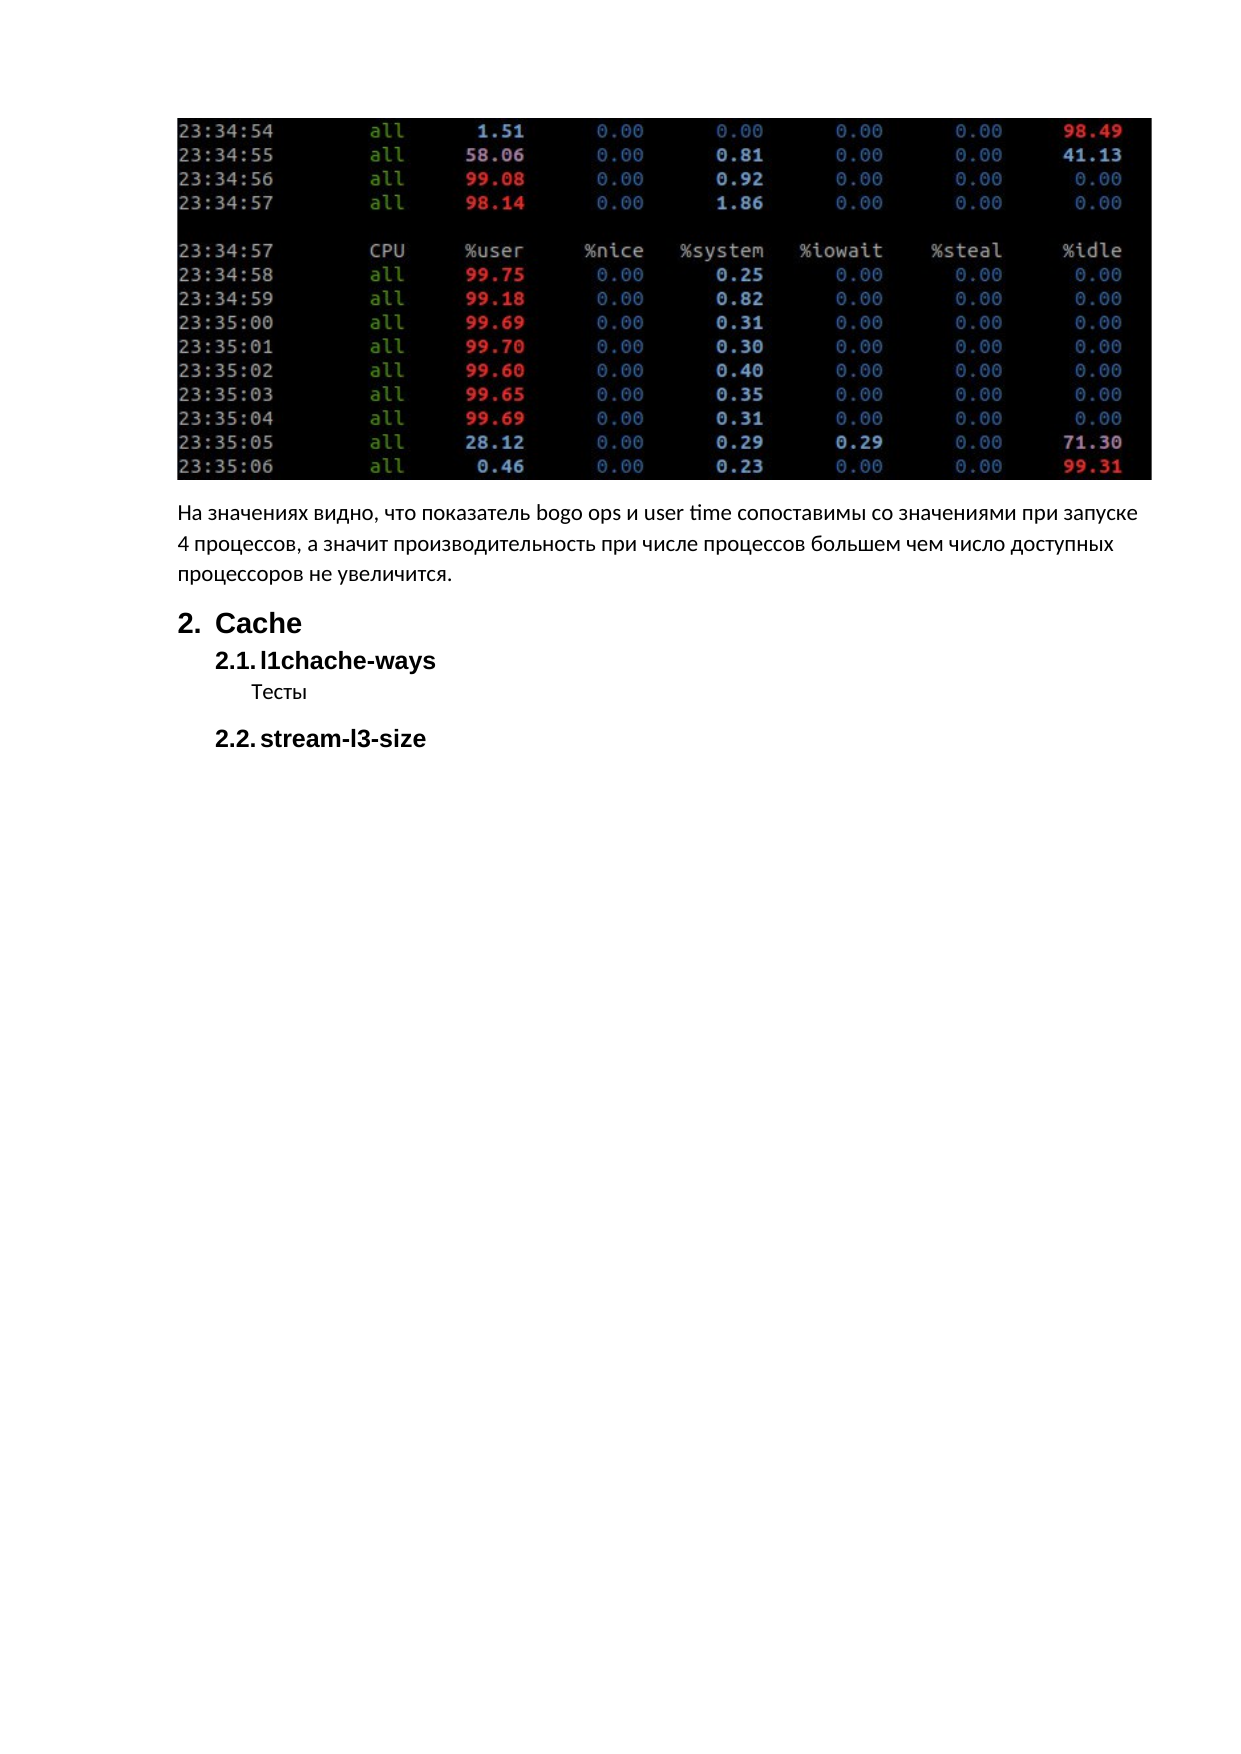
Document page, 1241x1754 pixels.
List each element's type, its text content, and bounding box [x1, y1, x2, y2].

subtitle Cache [177, 606, 1152, 639]
subtitle l1chache-ways [215, 646, 1152, 675]
text Тесты [251, 677, 1152, 705]
text На значениях видно, что показатель bogo ops и user time сопоставимы со значениями при запуске 4 процессов, а значит производительность при числе процессов большем чем число доступных процессоров не увеличится. [177, 498, 1152, 587]
picture [177, 118, 1152, 480]
subtitle stream-l3-size [215, 724, 1152, 753]
